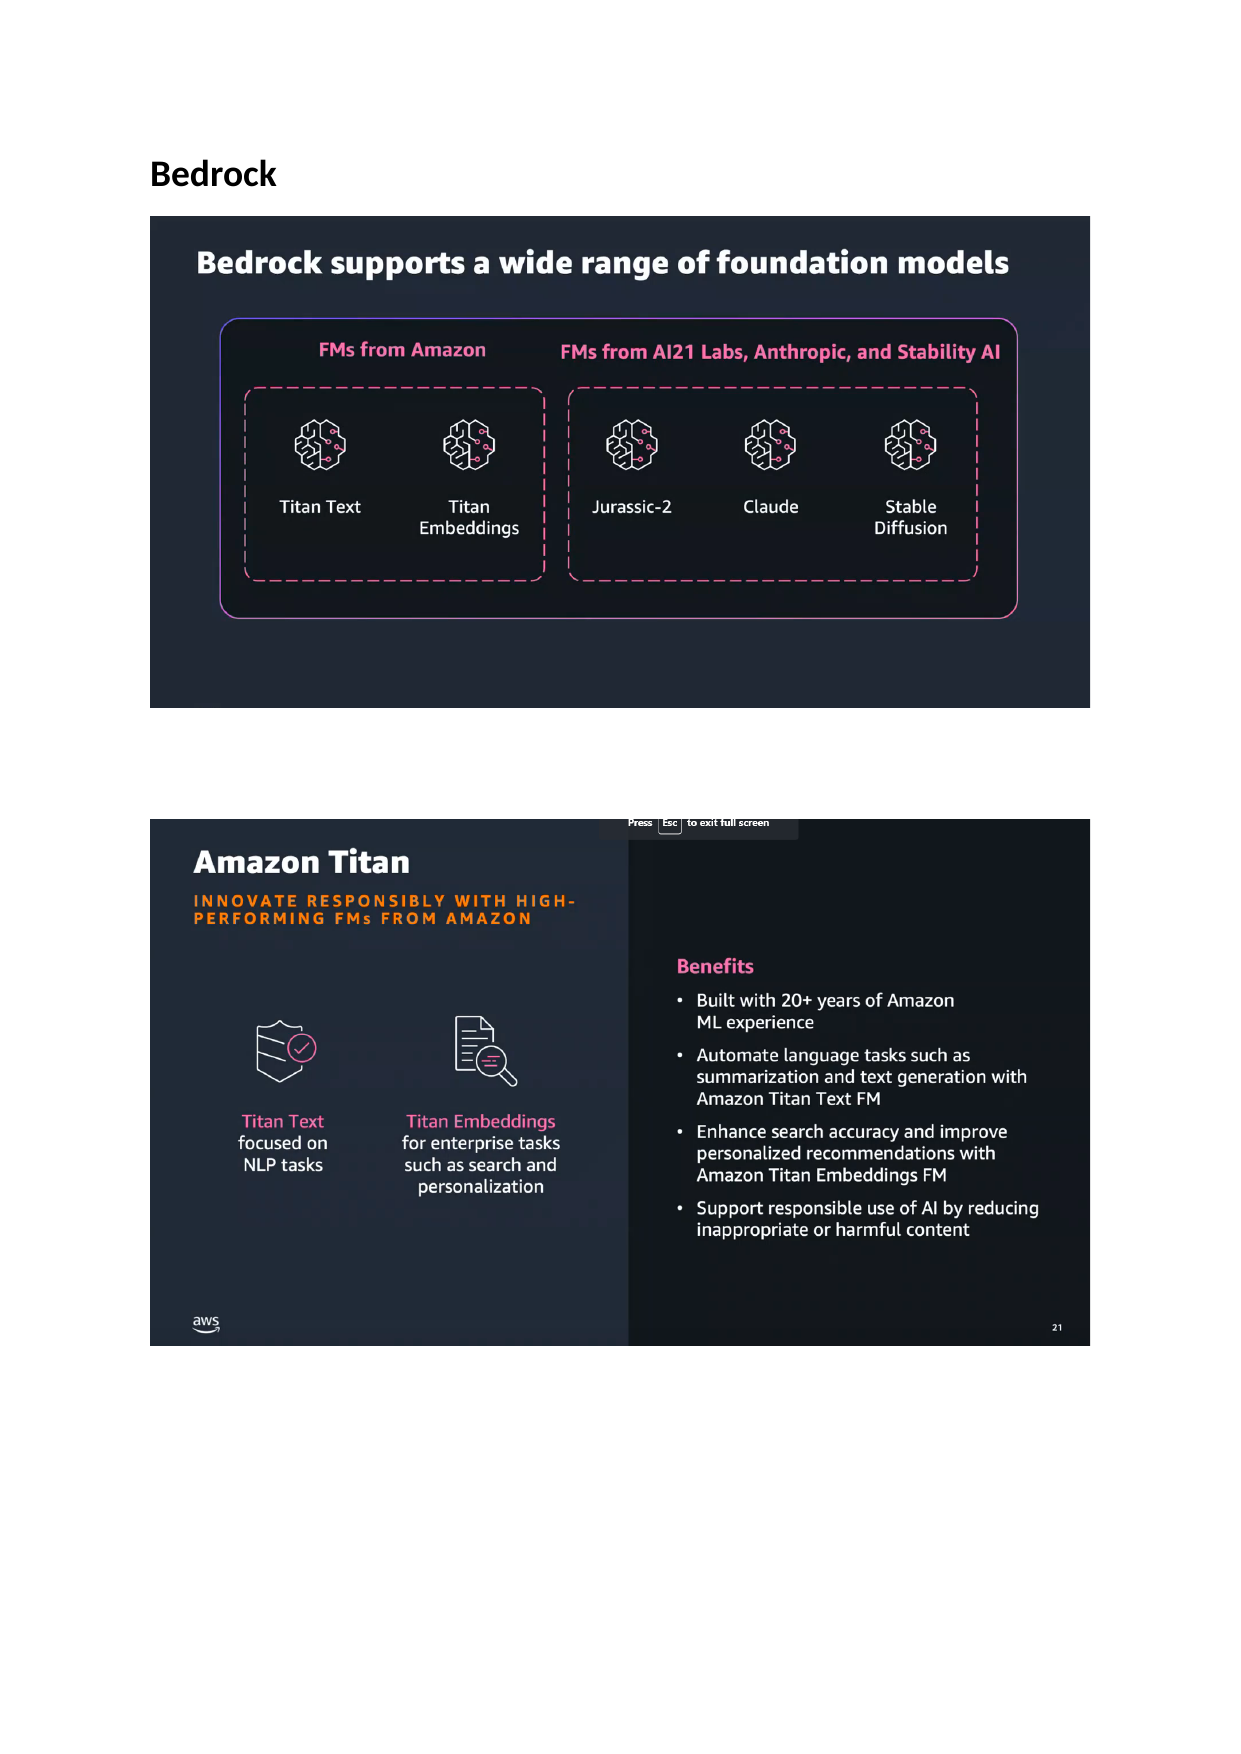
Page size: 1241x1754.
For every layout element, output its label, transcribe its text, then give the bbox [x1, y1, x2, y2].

picture [150, 216, 1091, 708]
text Bedrock [150, 150, 1090, 196]
picture [150, 819, 1091, 1346]
